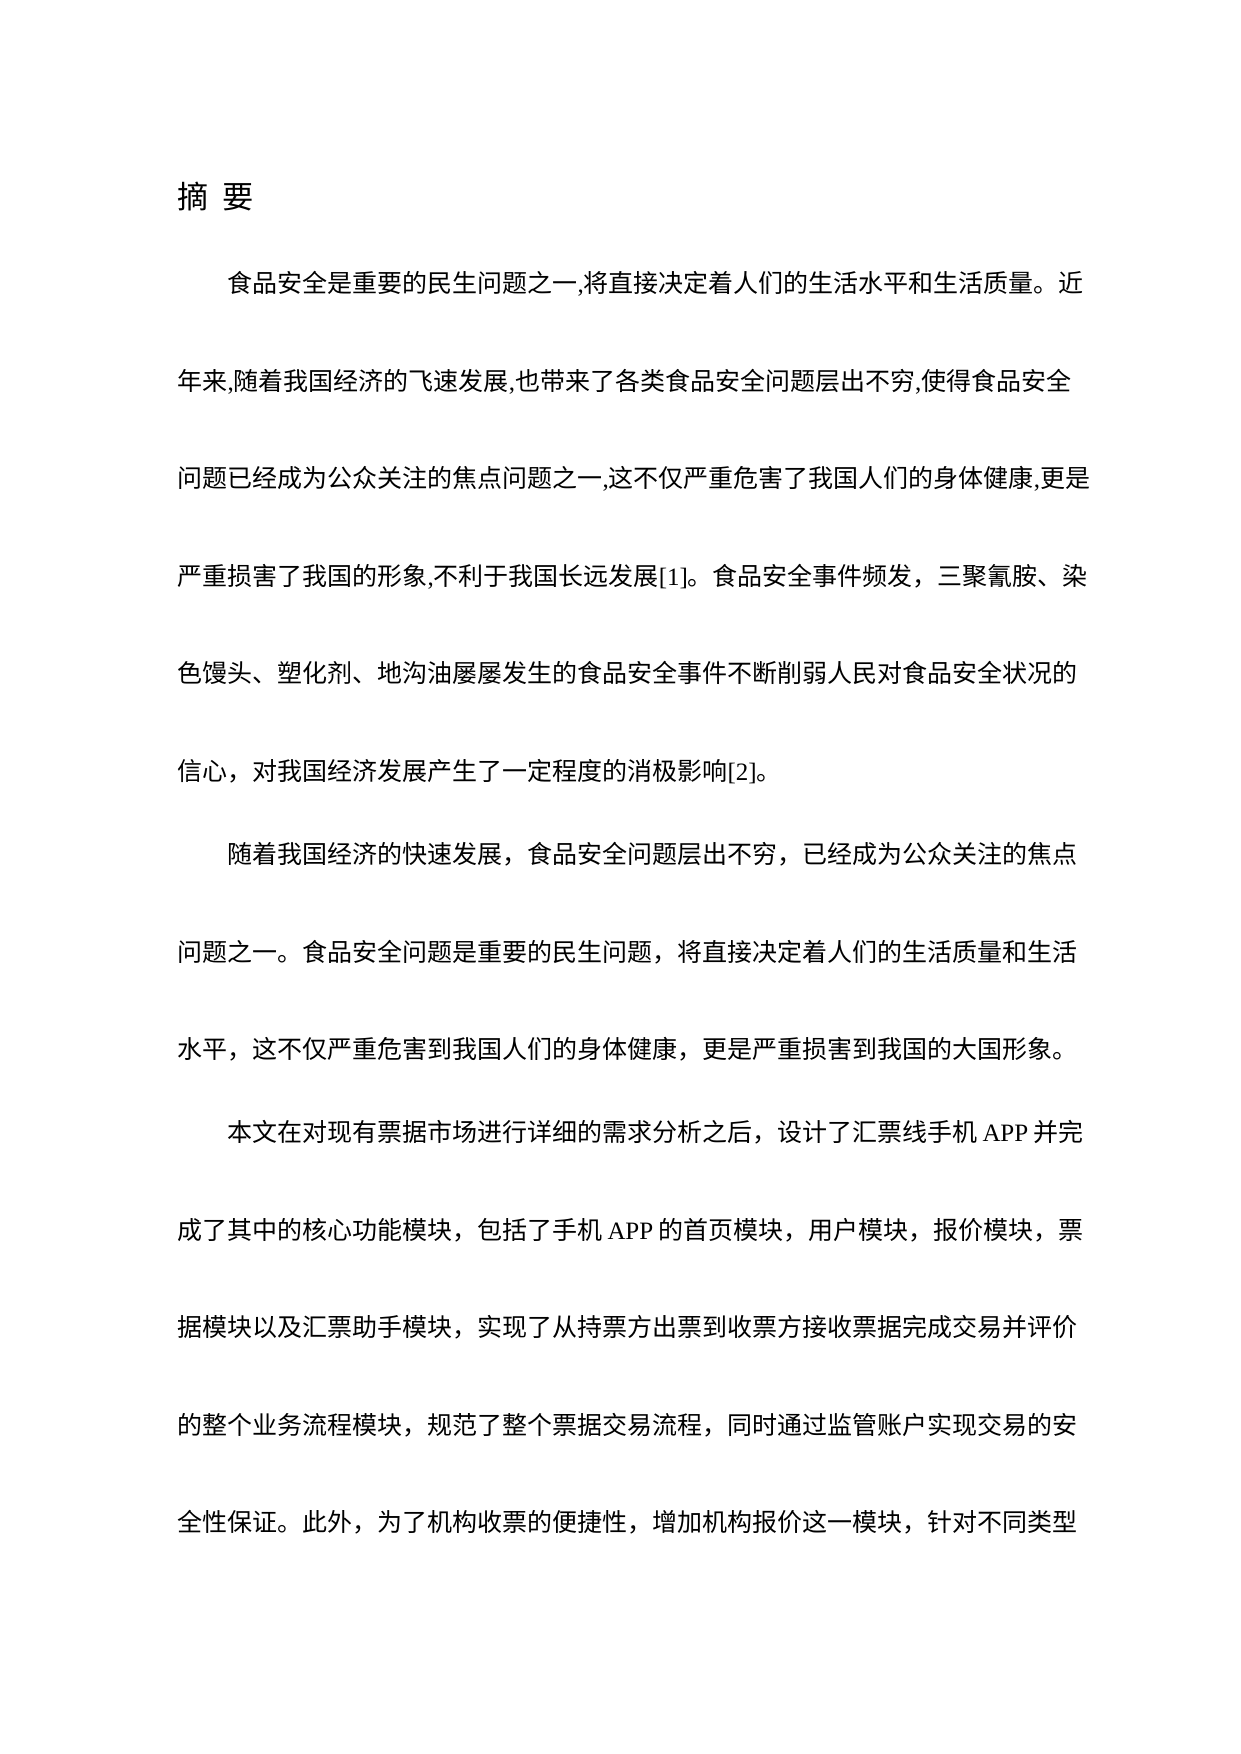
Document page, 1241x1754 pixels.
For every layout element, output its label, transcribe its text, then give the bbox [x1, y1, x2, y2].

text 随着我国经济的快速发展，食品安全问题层出不穷，已经成为公众关注的焦点问题之一。食品安全问题是重要的民生问题，将直接决定着人们的生活质量和生活水平，这不仅严重危害到我国人们的身体健康，更是严重损害到我国的大国形象。 [177, 820, 1092, 1080]
text 摘 要 [177, 162, 1092, 227]
text 食品安全是重要的民生问题之一,将直接决定着人们的生活水平和生活质量。近年来,随着我国经济的飞速发展,也带来了各类食品安全问题层出不穷,使得食品安全问题已经成为公众关注的焦点问题之一,这不仅严重危害了我国人们的身体健康,更是严重损害了我国的形象,不利于我国长远发展[1]。食品安全事件频发，三聚氰胺、染色馒头、塑化剂、地沟油屡屡发生的食品安全事件不断削弱人民对食品安全状况的信心，对我国经济发展产生了一定程度的消极影响[2]。 [177, 249, 1092, 802]
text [177, 1098, 1092, 1553]
